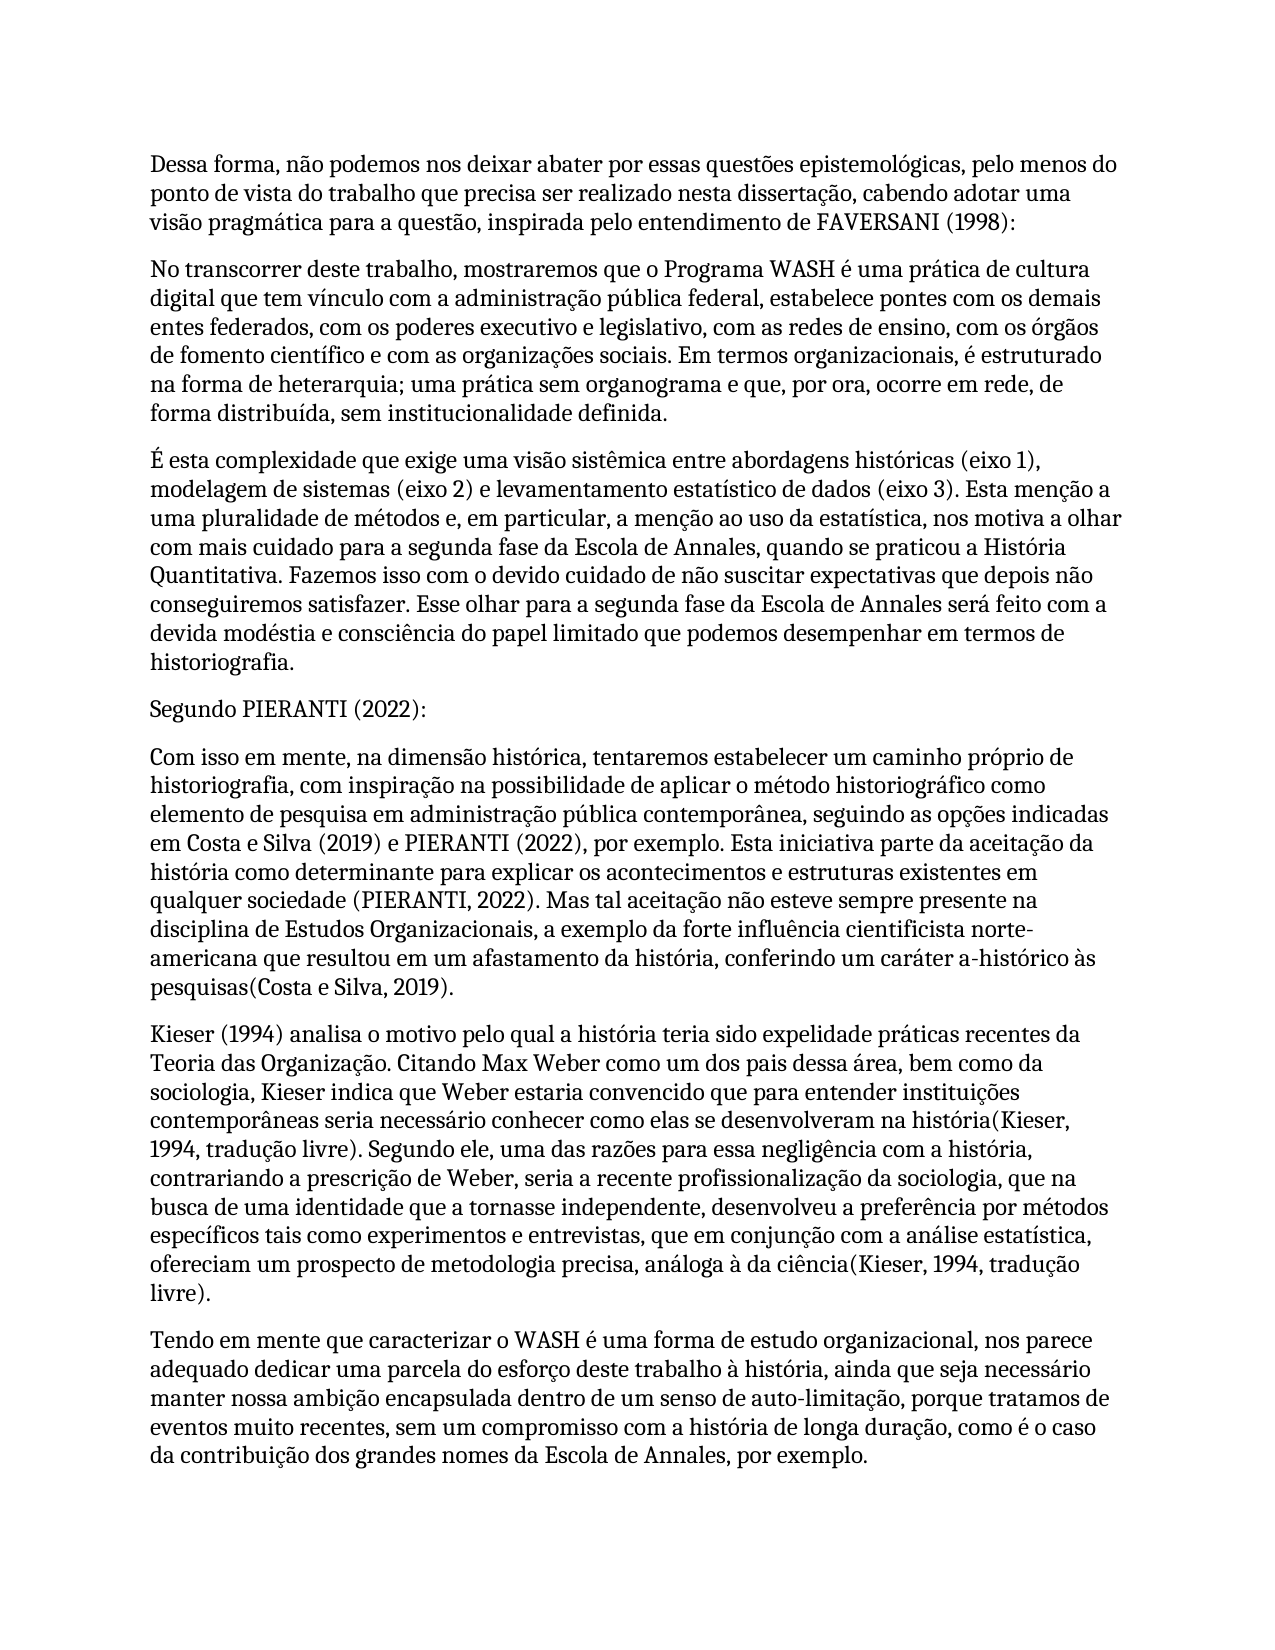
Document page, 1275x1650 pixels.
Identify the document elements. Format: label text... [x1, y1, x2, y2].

text Com isso em mente, na dimensão histórica, tentaremos estabelecer um caminho próprio de historiografia, com inspiração na possibilidade de aplicar o método historiográfico como elemento de pesquisa em administração pública contemporânea, seguindo as opções indicadas em Costa e Silva (2019) e PIERANTI (2022), por exemplo. Esta iniciativa parte da aceitação da história como determinante para explicar os acontecimentos e estruturas existentes em qualquer sociedade (PIERANTI, 2022). Mas tal aceitação não esteve sempre presente na disciplina de Estudos Organizacionais, a exemplo da forte influência cientificista norte-americana que resultou em um afastamento da história, conferindo um caráter a-histórico às pesquisas(Costa e Silva, 2019). [150, 742, 1125, 1001]
text Segundo PIERANTI (2022): [150, 695, 1125, 724]
text Tendo em mente que caracterizar o WASH é uma forma de estudo organizacional, nos parece adequado dedicar uma parcela do esforço deste trabalho à história, ainda que seja necessário manter nossa ambição encapsulada dentro de um senso de auto-limitação, porque tratamos de eventos muito recentes, sem um compromisso com a história de longa duração, como é o caso da contribuição dos grandes nomes da Escola de Annales, por exemplo. [150, 1326, 1125, 1470]
text No transcorrer deste trabalho, mostraremos que o Programa WASH é uma prática de cultura digital que tem vínculo com a administração pública federal, estabelece pontes com os demais entes federados, com os poderes executivo e legislativo, com as redes de ensino, com os órgãos de fomento científico e com as organizações sociais. Em termos organizacionais, é estruturado na forma de heterarquia; uma prática sem organograma e que, por ora, ocorre em rede, de forma distribuída, sem institucionalidade definida. [150, 255, 1125, 427]
text Dessa forma, não podemos nos deixar abater por essas questões epistemológicas, pelo menos do ponto de vista do trabalho que precisa ser realizado nesta dissertação, cabendo adotar uma visão pragmática para a questão, inspirada pelo entendimento de FAVERSANI (1998): [150, 150, 1125, 236]
text É esta complexidade que exige uma visão sistêmica entre abordagens históricas (eixo 1), modelagem de sistemas (eixo 2) e levamentamento estatístico de dados (eixo 3). Esta menção a uma pluralidade de métodos e, em particular, a menção ao uso da estatística, nos motiva a olhar com mais cuidado para a segunda fase da Escola de Annales, quando se praticou a História Quantitativa. Fazemos isso com o devido cuidado de não suscitar expectativas que depois não conseguiremos satisfazer. Esse olhar para a segunda fase da Escola de Annales será feito com a devida modéstia e consciência do papel limitado que podemos desempenhar em termos de historiografia. [150, 446, 1125, 676]
text Kieser (1994) analisa o motivo pelo qual a história teria sido expelidade práticas recentes da Teoria das Organização. Citando Max Weber como um dos pais dessa área, bem como da sociologia, Kieser indica que Weber estaria convencido que para entender instituições contemporâneas seria necessário conhecer como elas se desenvolveram na história(Kieser, 1994, tradução livre). Segundo ele, uma das razões para essa negligência com a história, contrariando a prescrição de Weber, seria a recente profissionalização da sociologia, que na busca de uma identidade que a tornasse independente, desenvolveu a preferência por métodos específicos tais como experimentos e entrevistas, que em conjunção com a análise estatística, ofereciam um prospecto de metodologia precisa, análoga à da ciência(Kieser, 1994, tradução livre). [150, 1020, 1125, 1307]
